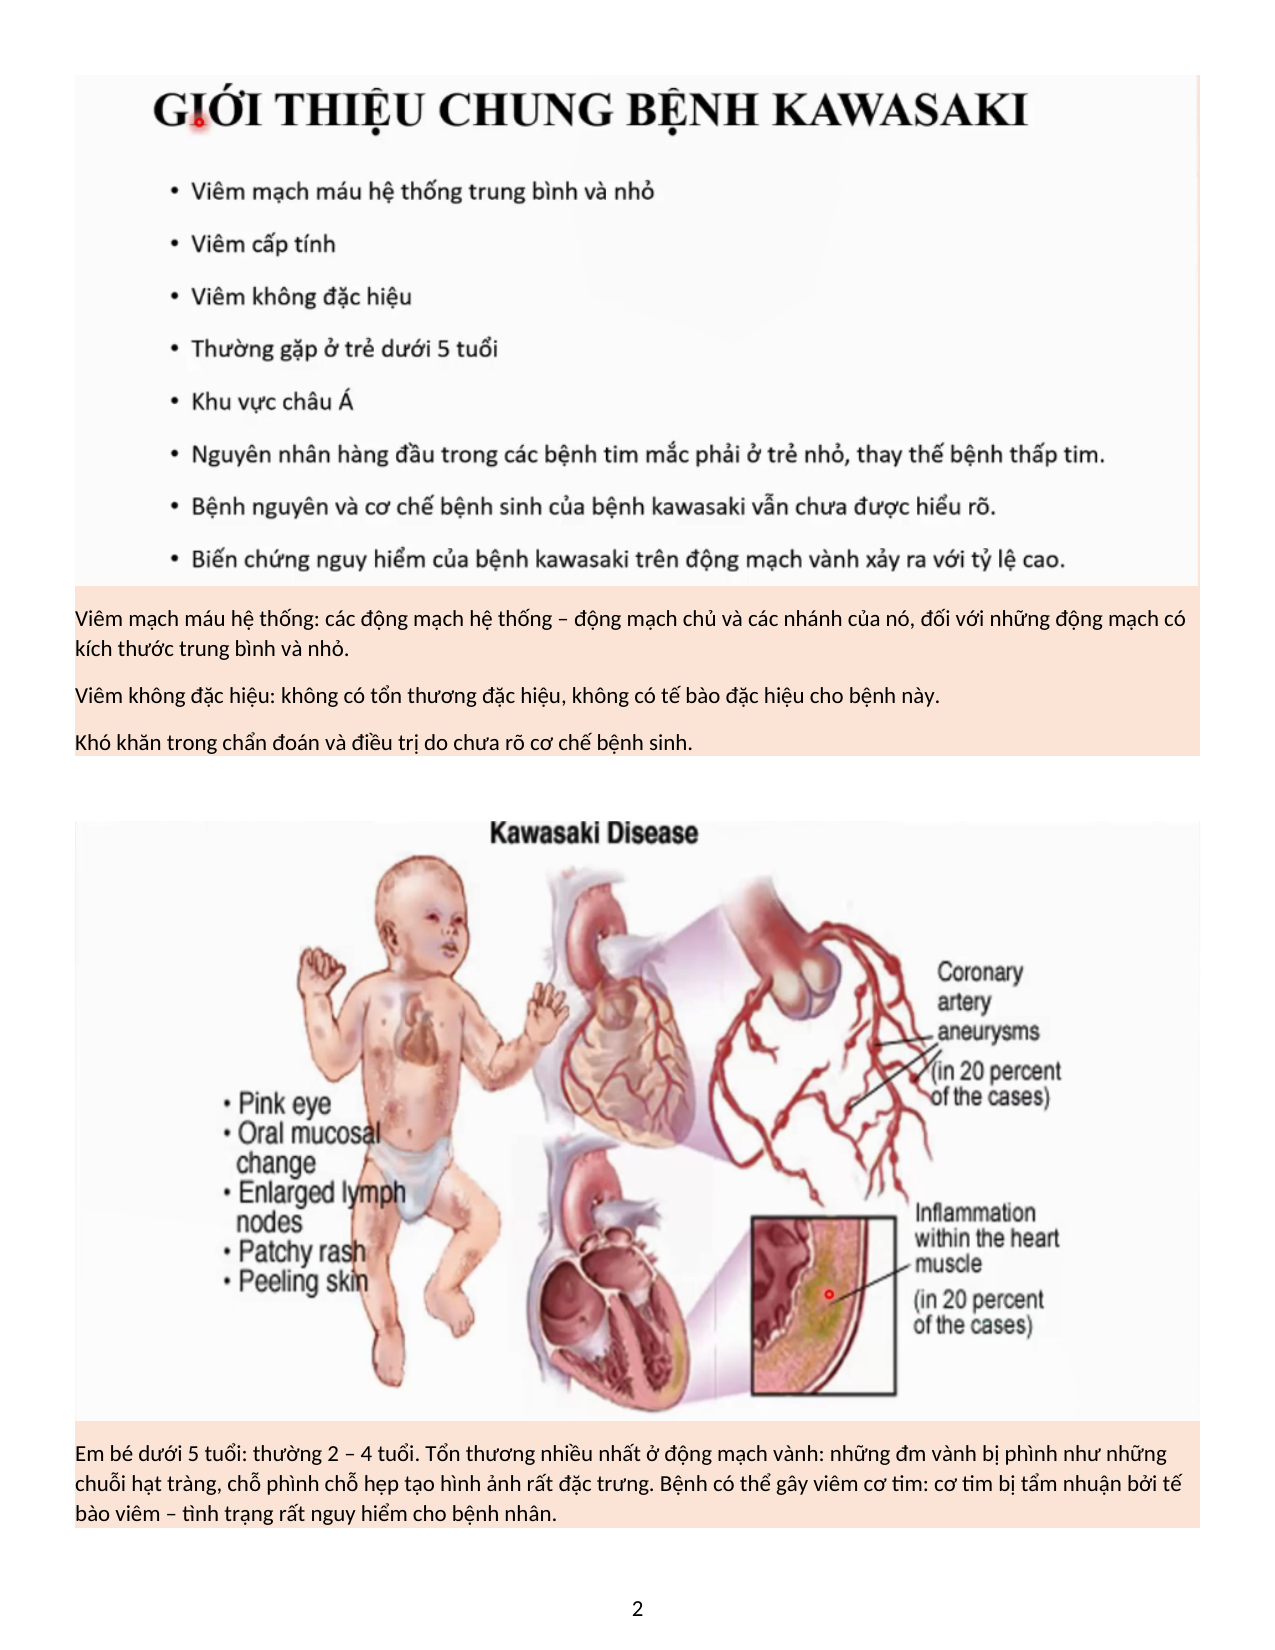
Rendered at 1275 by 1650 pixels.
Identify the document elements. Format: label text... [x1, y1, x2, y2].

text Viêm không đặc hiệu: không có tổn thương đặc hiệu, không có tế bào đặc hiệu cho bệnh này. [75, 681, 1200, 709]
text Em bé dưới 5 tuổi: thường 2 – 4 tuổi. Tổn thương nhiều nhất ở động mạch vành: những đm vành bị phình như những chuỗi hạt tràng, chỗ phình chỗ hẹp tạo hình ảnh rất đặc trưng. Bệnh có thể gây viêm cơ tim: cơ tim bị tẩm nhuận bởi tế bào viêm – tình trạng rất nguy hiểm cho bệnh nhân. [75, 1439, 1200, 1528]
text Khó khăn trong chẩn đoán và điều trị do chưa rõ cơ chế bệnh sinh. [75, 728, 1200, 756]
text Viêm mạch máu hệ thống: các động mạch hệ thống – động mạch chủ và các nhánh của nó, đối với những động mạch có kích thước trung bình và nhỏ. [75, 604, 1200, 662]
picture [75, 75, 1199, 586]
picture [75, 821, 1200, 1421]
